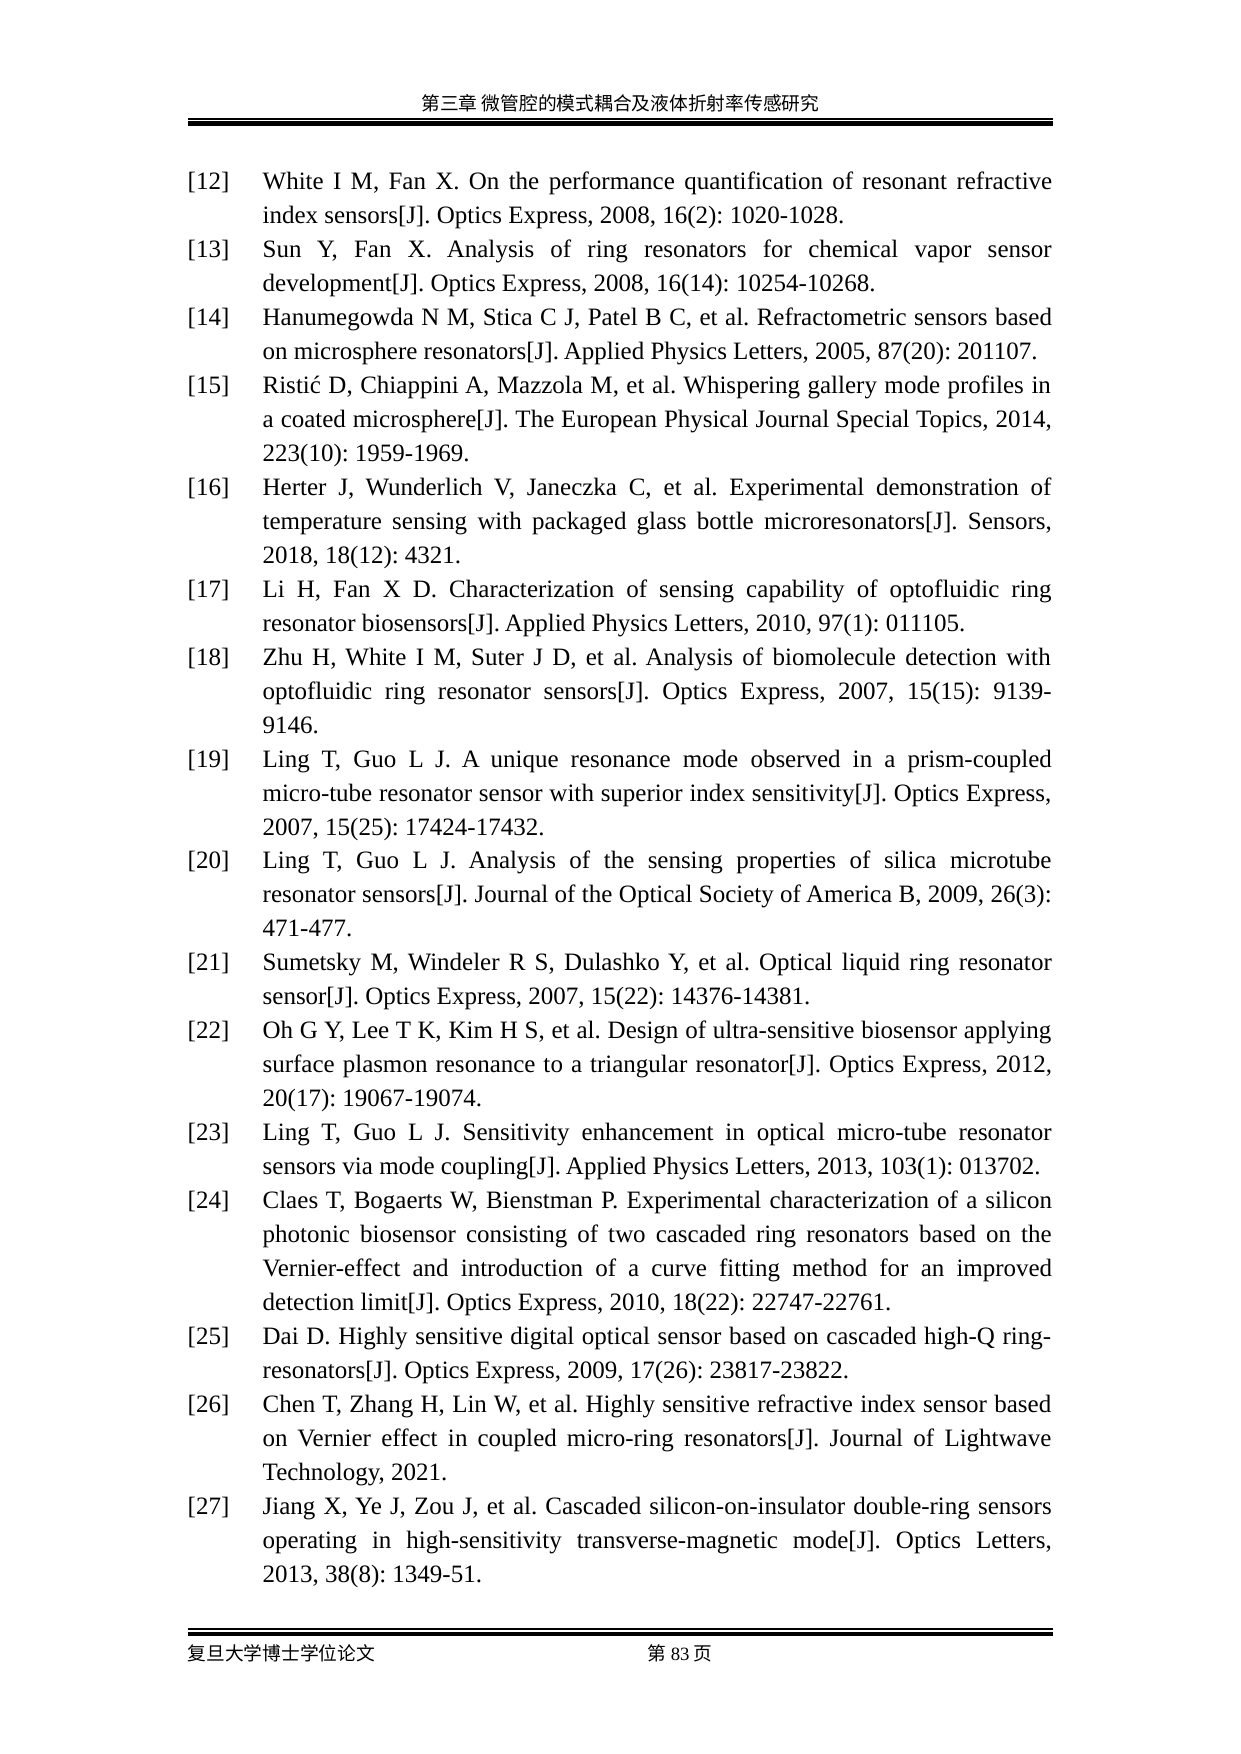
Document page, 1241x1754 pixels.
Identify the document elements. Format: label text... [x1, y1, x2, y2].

text [22] Oh G Y, Lee T K, Kim H S, et al. Design of ultra-sensitive biosensor applying surface plasmon resonance to a triangular resonator[J]. Optics Express, 2012, 20(17): 19067-19074. [187, 1013, 1053, 1115]
text [23] Ling T, Guo L J. Sensitivity enhancement in optical micro-tube resonator sensors via mode coupling[J]. Applied Physics Letters, 2013, 103(1): 013702. [187, 1115, 1053, 1183]
text [18] Zhu H, White I M, Suter J D, et al. Analysis of biomolecule detection with optofluidic ring resonator sensors[J]. Optics Express, 2007, 15(15): 9139-9146. [187, 639, 1053, 741]
text [21] Sumetsky M, Windeler R S, Dulashko Y, et al. Optical liquid ring resonator sensor[J]. Optics Express, 2007, 15(22): 14376-14381. [187, 945, 1053, 1013]
text [17] Li H, Fan X D. Characterization of sensing capability of optofluidic ring resonator biosensors[J]. Applied Physics Letters, 2010, 97(1): 011105. [187, 571, 1053, 639]
text [25] Dai D. Highly sensitive digital optical sensor based on cascaded high-Q ring-resonators[J]. Optics Express, 2009, 17(26): 23817-23822. [187, 1318, 1053, 1386]
text [13] Sun Y, Fan X. Analysis of ring resonators for chemical vapor sensor development[J]. Optics Express, 2008, 16(14): 10254-10268. [187, 232, 1053, 300]
text [24] Claes T, Bogaerts W, Bienstman P. Experimental characterization of a silicon photonic biosensor consisting of two cascaded ring resonators based on the Vernier-effect and introduction of a curve fitting method for an improved detection limit[J]. Optics Express, 2010, 18(22): 22747-22761. [187, 1183, 1053, 1318]
text [14] Hanumegowda N M, Stica C J, Patel B C, et al. Refractometric sensors based on microsphere resonators[J]. Applied Physics Letters, 2005, 87(20): 201107. [187, 300, 1053, 368]
text [26] Chen T, Zhang H, Lin W, et al. Highly sensitive refractive index sensor based on Vernier effect in coupled micro-ring resonators[J]. Journal of Lightwave Technology, 2021. [187, 1386, 1053, 1488]
text [12] White I M, Fan X. On the performance quantification of resonant refractive index sensors[J]. Optics Express, 2008, 16(2): 1020-1028. [187, 164, 1053, 232]
text [19] Ling T, Guo L J. A unique resonance mode observed in a prism-coupled micro-tube resonator sensor with superior index sensitivity[J]. Optics Express, 2007, 15(25): 17424-17432. [187, 741, 1053, 843]
text [20] Ling T, Guo L J. Analysis of the sensing properties of silica microtube resonator sensors[J]. Journal of the Optical Society of America B, 2009, 26(3): 471-477. [187, 843, 1053, 945]
text [27] Jiang X, Ye J, Zou J, et al. Cascaded silicon-on-insulator double-ring sensors operating in high-sensitivity transverse-magnetic mode[J]. Optics Letters, 2013, 38(8): 1349-51. [187, 1488, 1053, 1590]
text [16] Herter J, Wunderlich V, Janeczka C, et al. Experimental demonstration of temperature sensing with packaged glass bottle microresonators[J]. Sensors, 2018, 18(12): 4321. [187, 469, 1053, 571]
text [15] Ristić D, Chiappini A, Mazzola M, et al. Whispering gallery mode profiles in a coated microsphere[J]. The European Physical Journal Special Topics, 2014, 223(10): 1959-1969. [187, 368, 1053, 469]
